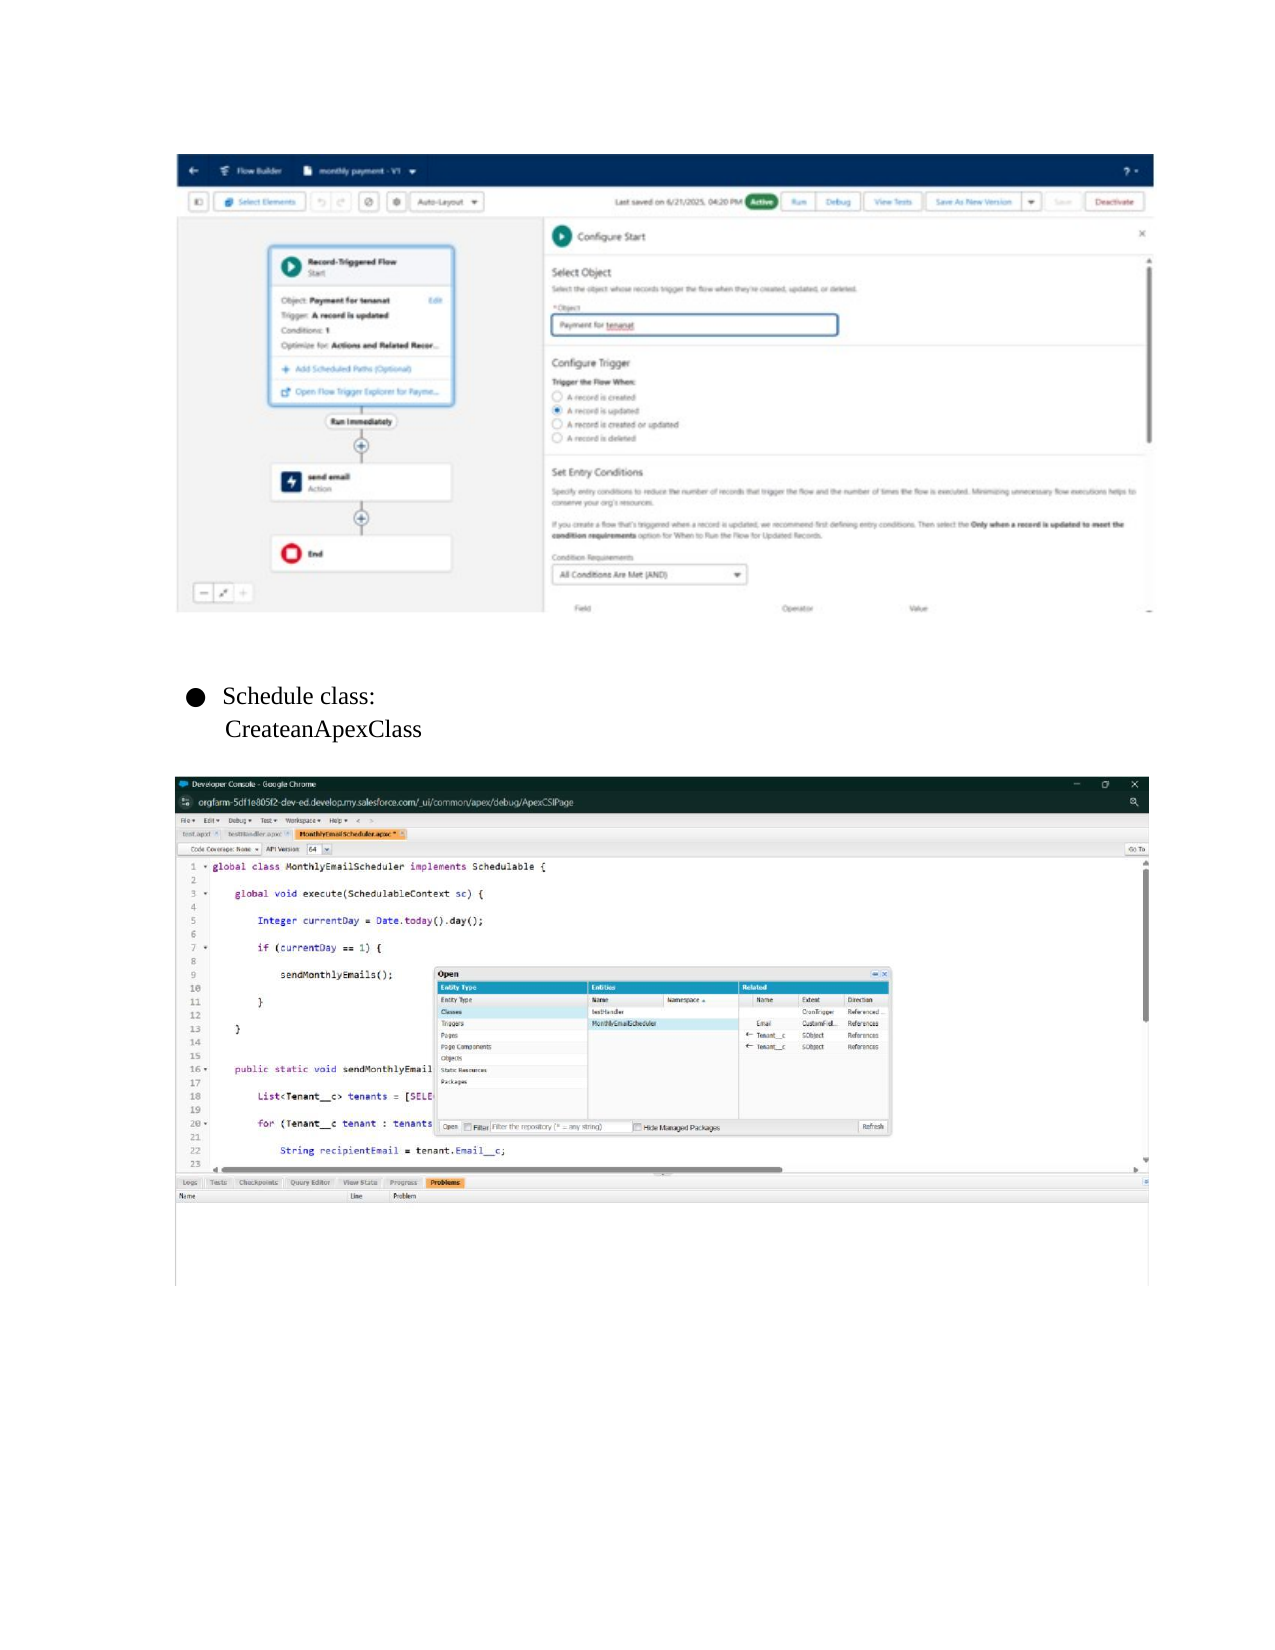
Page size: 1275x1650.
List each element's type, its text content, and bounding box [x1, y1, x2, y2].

picture [174, 776, 1149, 1286]
picture [174, 154, 1157, 614]
list Schedule class: CreateanApexClass [184, 678, 439, 743]
